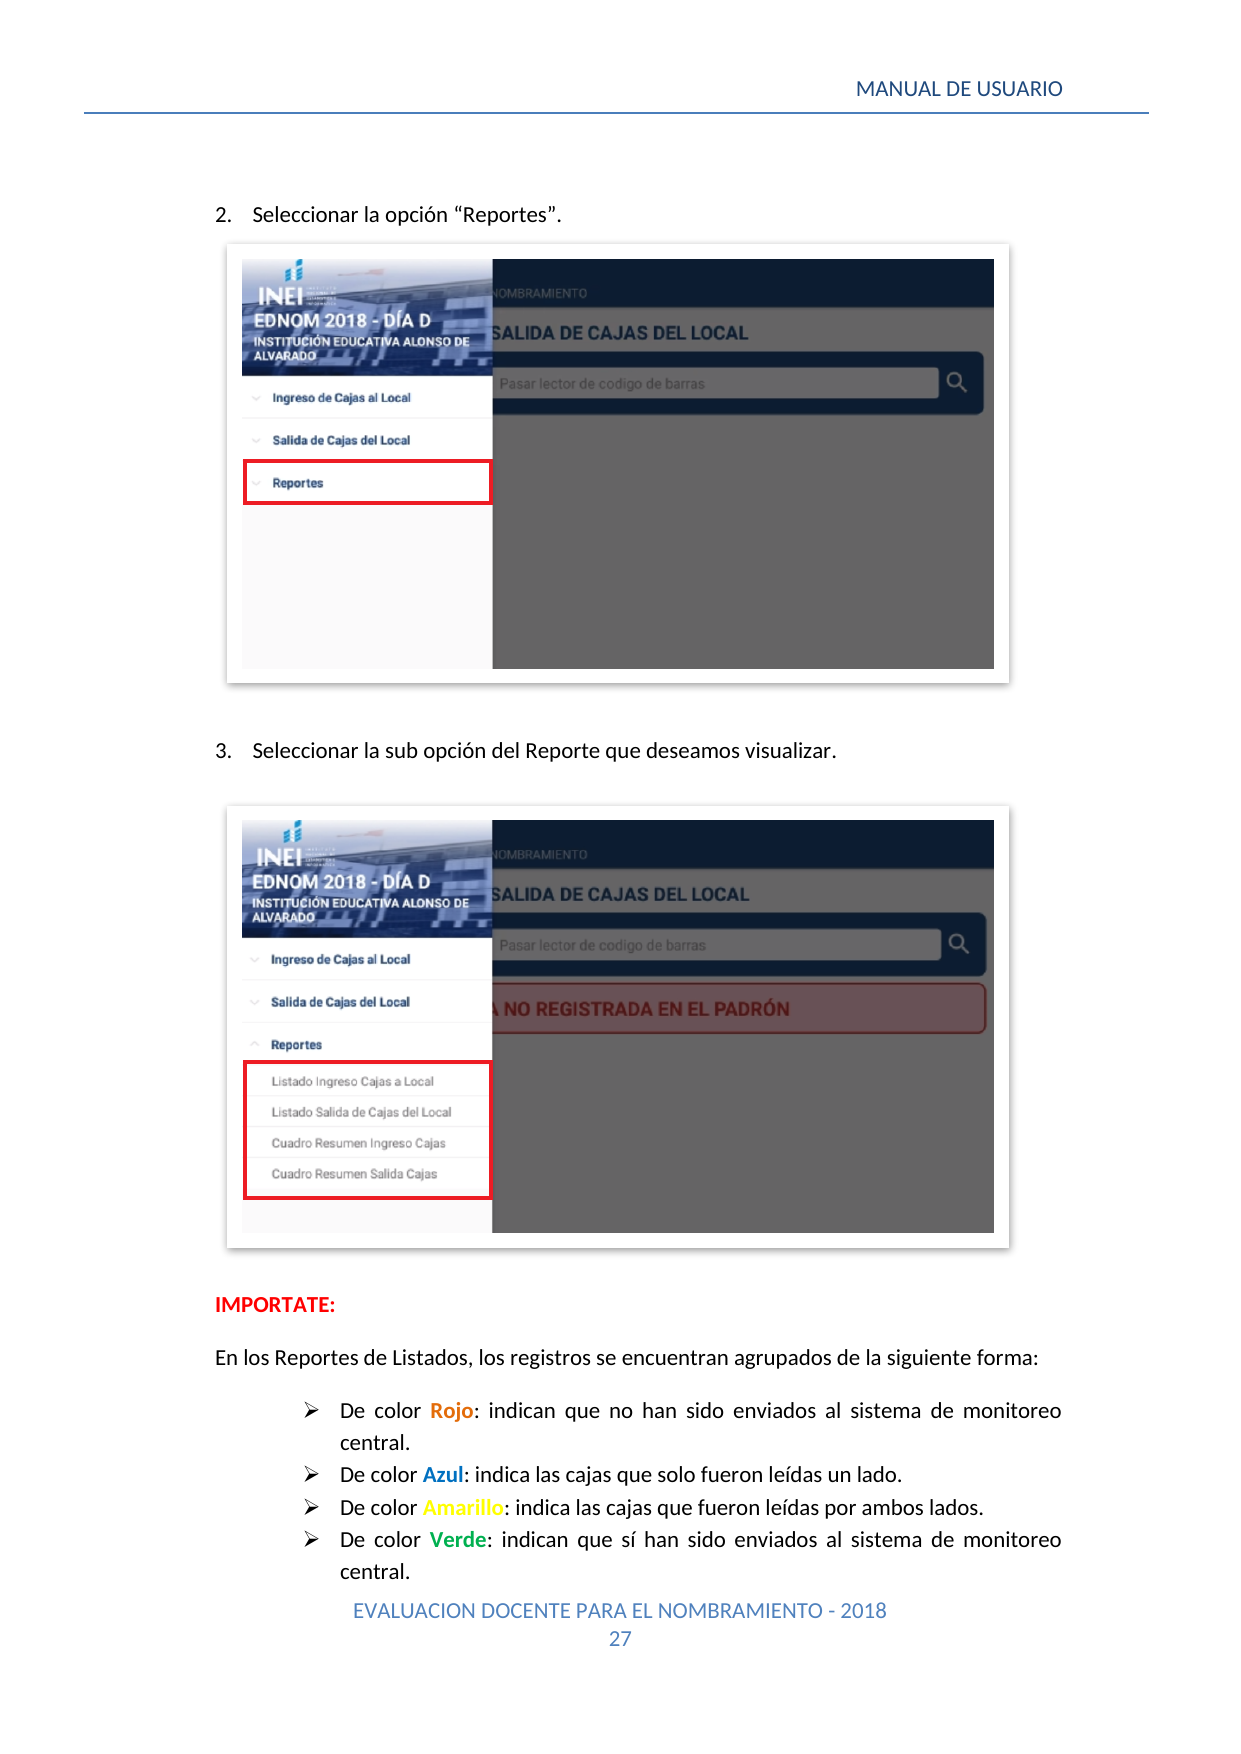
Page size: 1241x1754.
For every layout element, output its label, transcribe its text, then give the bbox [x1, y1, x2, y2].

list De color Rojo: indican que no han sido enviados al sistema de monitoreo central. [302, 1396, 1063, 1456]
picture [242, 820, 994, 1233]
list De color Azul: indica las cajas que solo fueron leídas un lado. [302, 1460, 1063, 1488]
list De color Amarillo: indica las cajas que fueron leídas por ambos lados. [302, 1493, 1063, 1521]
picture [242, 259, 994, 669]
list Seleccionar la sub opción del Reporte que deseamos visualizar. [215, 737, 1063, 765]
list Seleccionar la opción “Reportes”. [215, 201, 1063, 229]
list De color Verde: indican que sí han sido enviados al sistema de monitoreo central. [302, 1525, 1063, 1585]
text En los Reportes de Listados, los registros se encuentran agrupados de la siguiente forma: [215, 1343, 1063, 1371]
